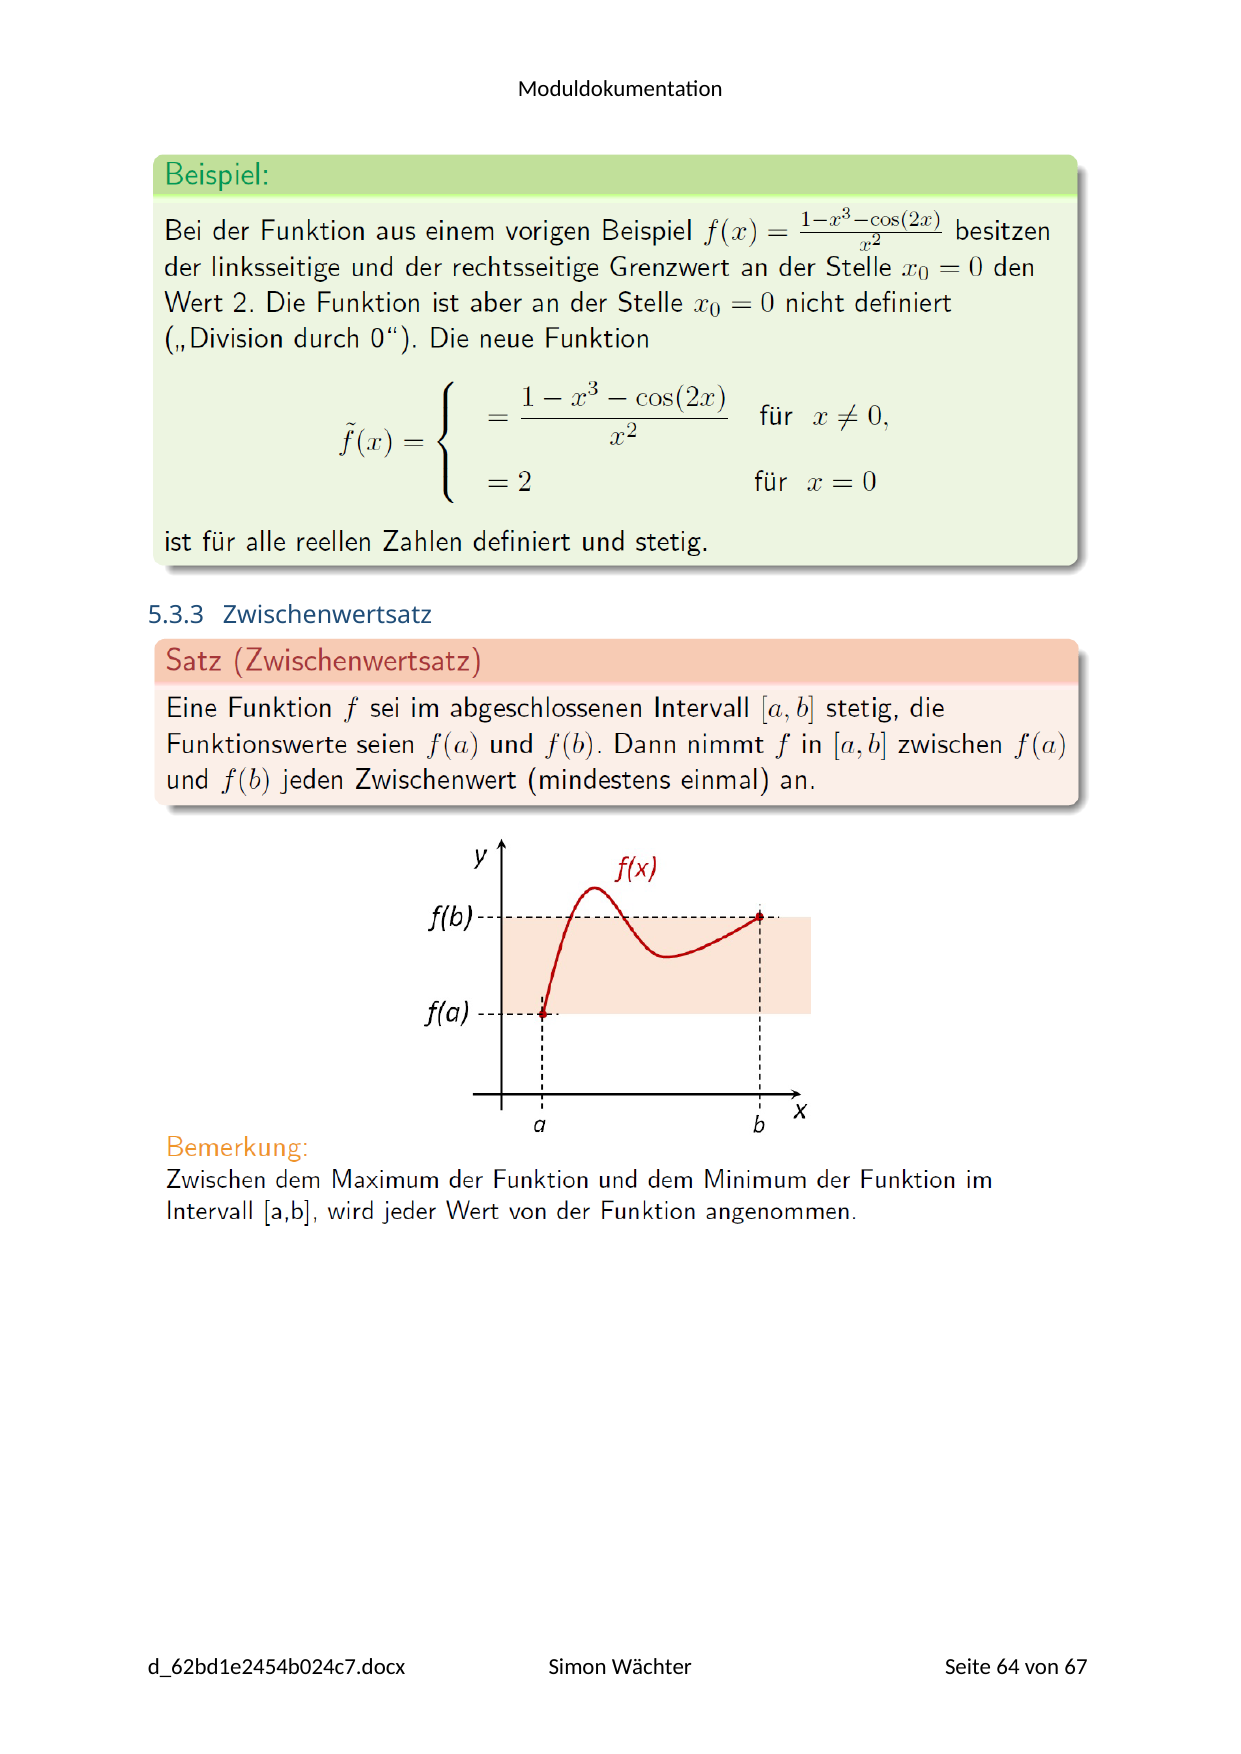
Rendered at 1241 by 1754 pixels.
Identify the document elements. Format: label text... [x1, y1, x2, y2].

picture [147, 147, 1093, 578]
picture [147, 633, 1093, 1230]
subtitle Zwischenwertsatz [148, 596, 1093, 630]
